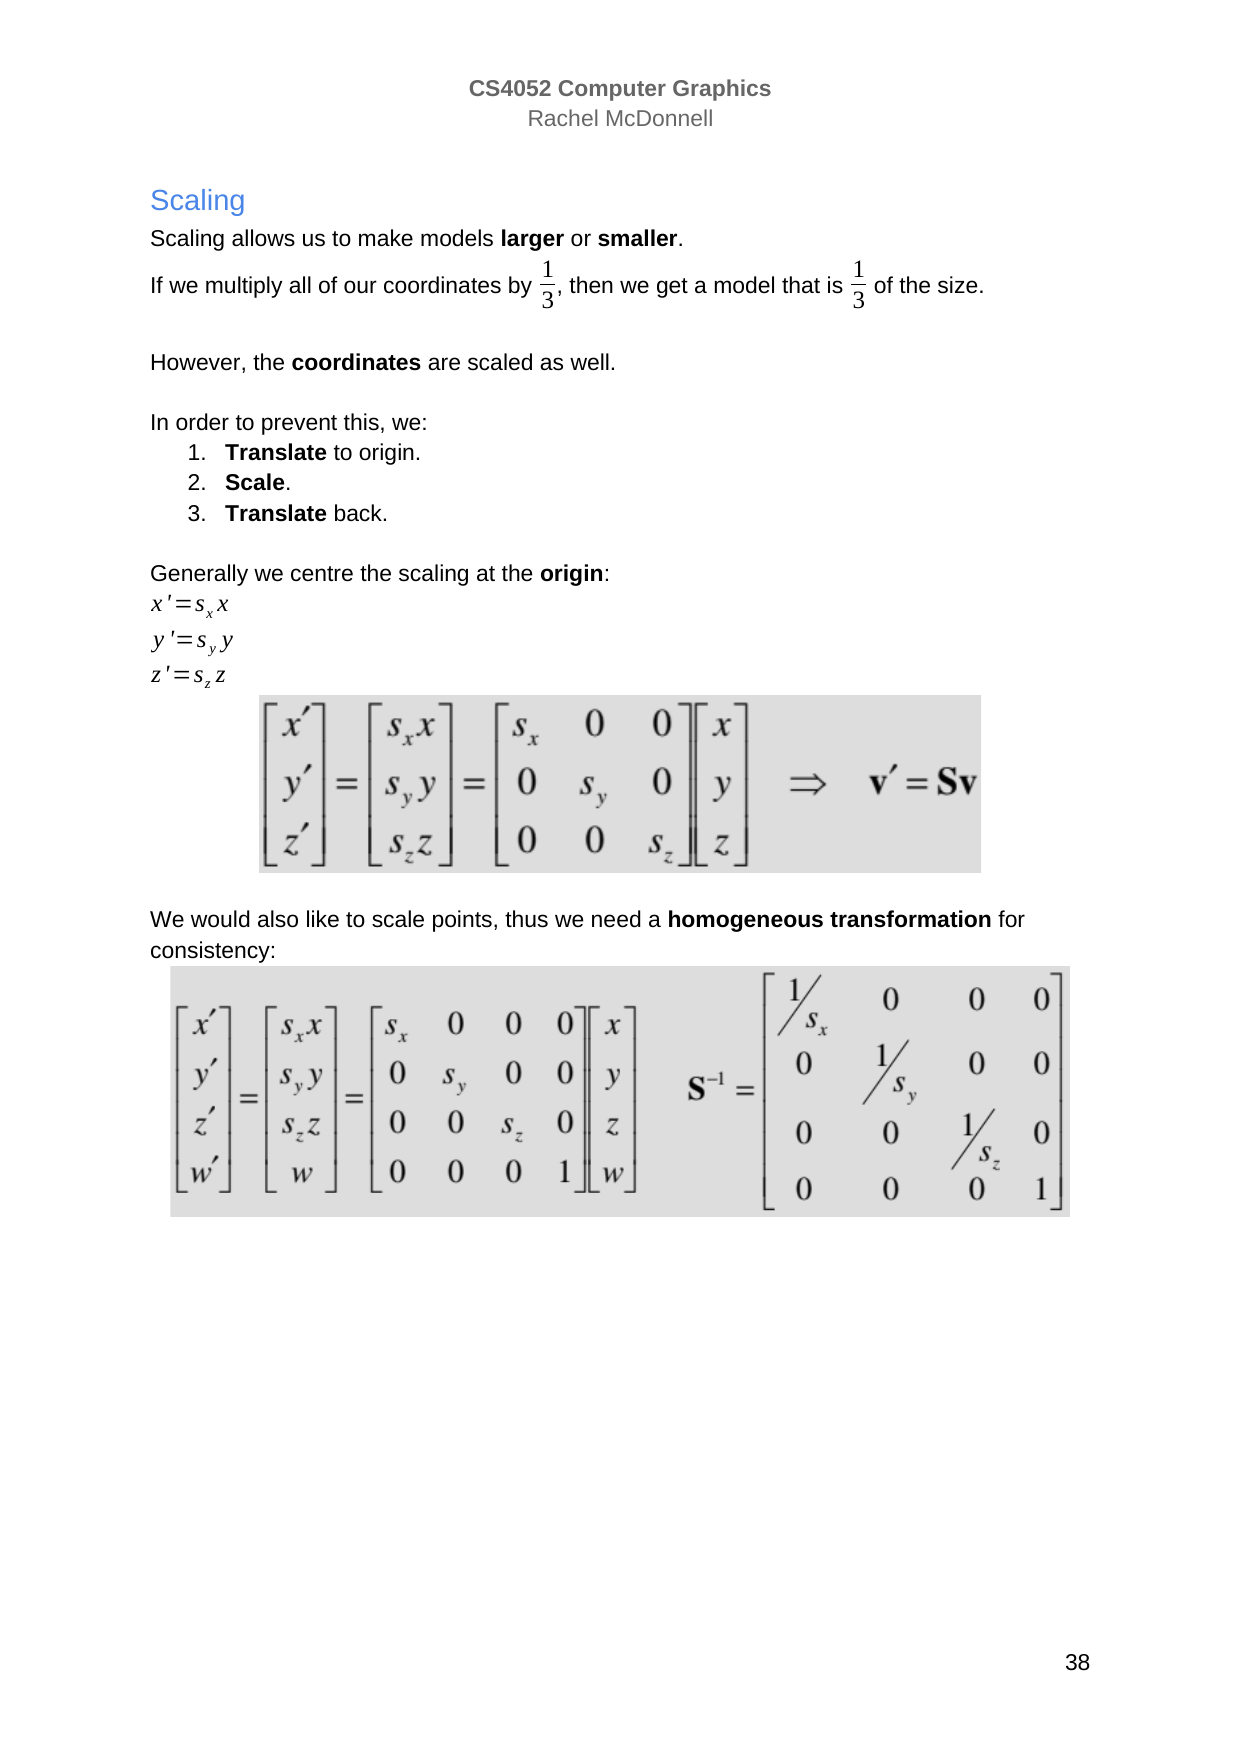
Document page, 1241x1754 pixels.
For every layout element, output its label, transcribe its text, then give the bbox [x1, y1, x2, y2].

list Translate to origin. [187, 439, 1090, 465]
text If we multiply all of our coordinates by , then we get a model that is of the size. [150, 255, 1090, 314]
picture [170, 966, 1070, 1217]
text However, the coordinates are scaled as well. [150, 348, 1090, 375]
text We would also like to scale points, thus we need a homogeneous transformation for consistency: [150, 906, 1090, 963]
subtitle Scaling [150, 183, 1090, 217]
list Scale. [187, 469, 1090, 496]
text Generally we centre the scaling at the origin: [150, 560, 1090, 586]
list Translate back. [187, 499, 1090, 526]
text In order to prevent this, we: [150, 409, 1090, 435]
text Scaling allows us to make models larger or smaller. [150, 225, 1090, 252]
picture [259, 695, 982, 873]
